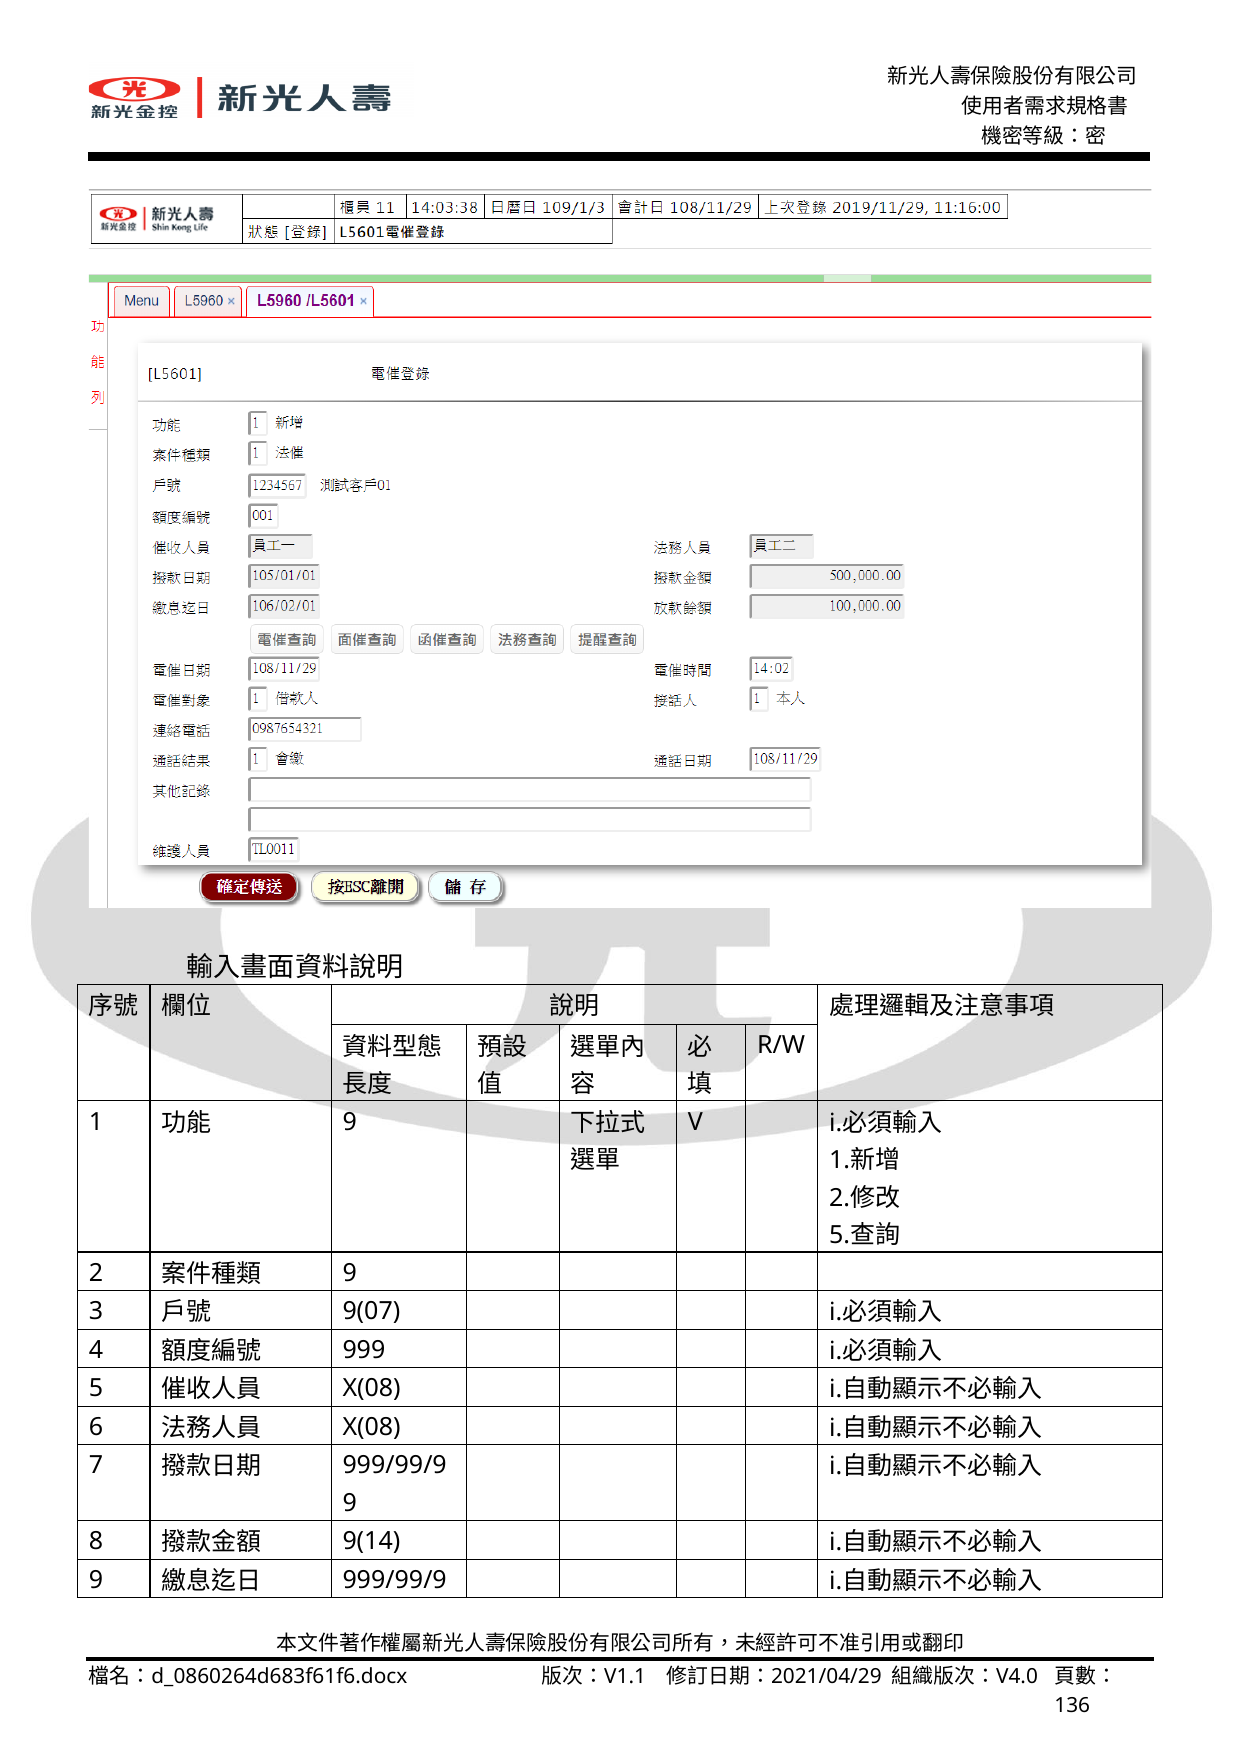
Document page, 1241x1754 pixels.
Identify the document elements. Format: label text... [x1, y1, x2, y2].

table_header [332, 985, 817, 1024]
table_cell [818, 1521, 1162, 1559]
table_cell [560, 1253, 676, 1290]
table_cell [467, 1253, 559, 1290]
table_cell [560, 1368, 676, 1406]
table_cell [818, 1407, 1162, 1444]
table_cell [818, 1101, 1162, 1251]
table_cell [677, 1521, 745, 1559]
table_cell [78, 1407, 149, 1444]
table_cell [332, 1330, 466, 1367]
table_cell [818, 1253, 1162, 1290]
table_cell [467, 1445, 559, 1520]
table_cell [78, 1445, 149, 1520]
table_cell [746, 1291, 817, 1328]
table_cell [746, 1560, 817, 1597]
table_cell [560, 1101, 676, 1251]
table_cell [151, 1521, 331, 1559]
picture [25, 187, 1215, 1152]
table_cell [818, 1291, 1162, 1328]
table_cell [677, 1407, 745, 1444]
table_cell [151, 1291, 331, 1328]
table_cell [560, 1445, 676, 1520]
picture [88, 61, 414, 118]
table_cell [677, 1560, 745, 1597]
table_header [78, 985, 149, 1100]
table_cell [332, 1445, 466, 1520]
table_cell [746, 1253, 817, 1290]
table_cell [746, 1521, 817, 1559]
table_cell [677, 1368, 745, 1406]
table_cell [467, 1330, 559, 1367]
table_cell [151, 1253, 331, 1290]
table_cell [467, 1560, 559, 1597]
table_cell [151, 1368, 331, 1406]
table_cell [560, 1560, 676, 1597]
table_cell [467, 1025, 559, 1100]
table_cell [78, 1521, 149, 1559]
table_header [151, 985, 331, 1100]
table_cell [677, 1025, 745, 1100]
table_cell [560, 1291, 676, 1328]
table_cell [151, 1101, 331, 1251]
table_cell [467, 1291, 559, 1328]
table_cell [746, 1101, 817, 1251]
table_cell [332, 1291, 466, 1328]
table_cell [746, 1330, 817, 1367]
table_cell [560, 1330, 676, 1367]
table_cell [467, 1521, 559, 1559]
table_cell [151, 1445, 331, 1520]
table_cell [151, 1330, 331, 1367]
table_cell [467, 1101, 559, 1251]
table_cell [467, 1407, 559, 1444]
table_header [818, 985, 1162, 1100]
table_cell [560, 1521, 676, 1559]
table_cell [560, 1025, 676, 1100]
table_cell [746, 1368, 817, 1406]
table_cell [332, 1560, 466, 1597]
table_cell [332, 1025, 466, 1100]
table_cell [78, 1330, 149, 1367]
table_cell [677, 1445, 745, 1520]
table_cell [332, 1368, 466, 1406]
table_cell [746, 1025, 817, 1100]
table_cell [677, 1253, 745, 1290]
text 輸入畫面資料說明 [186, 945, 1152, 984]
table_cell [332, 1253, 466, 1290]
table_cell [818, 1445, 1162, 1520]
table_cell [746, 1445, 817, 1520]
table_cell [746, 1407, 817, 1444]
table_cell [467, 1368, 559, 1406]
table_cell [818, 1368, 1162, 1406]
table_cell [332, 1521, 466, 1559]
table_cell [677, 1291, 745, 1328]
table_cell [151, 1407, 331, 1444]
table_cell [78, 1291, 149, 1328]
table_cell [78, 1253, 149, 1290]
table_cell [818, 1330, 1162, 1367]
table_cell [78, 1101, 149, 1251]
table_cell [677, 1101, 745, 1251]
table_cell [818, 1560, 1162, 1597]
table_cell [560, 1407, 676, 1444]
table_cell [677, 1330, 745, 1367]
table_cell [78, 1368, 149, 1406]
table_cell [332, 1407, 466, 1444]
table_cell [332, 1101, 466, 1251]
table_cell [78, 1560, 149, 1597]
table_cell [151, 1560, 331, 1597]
